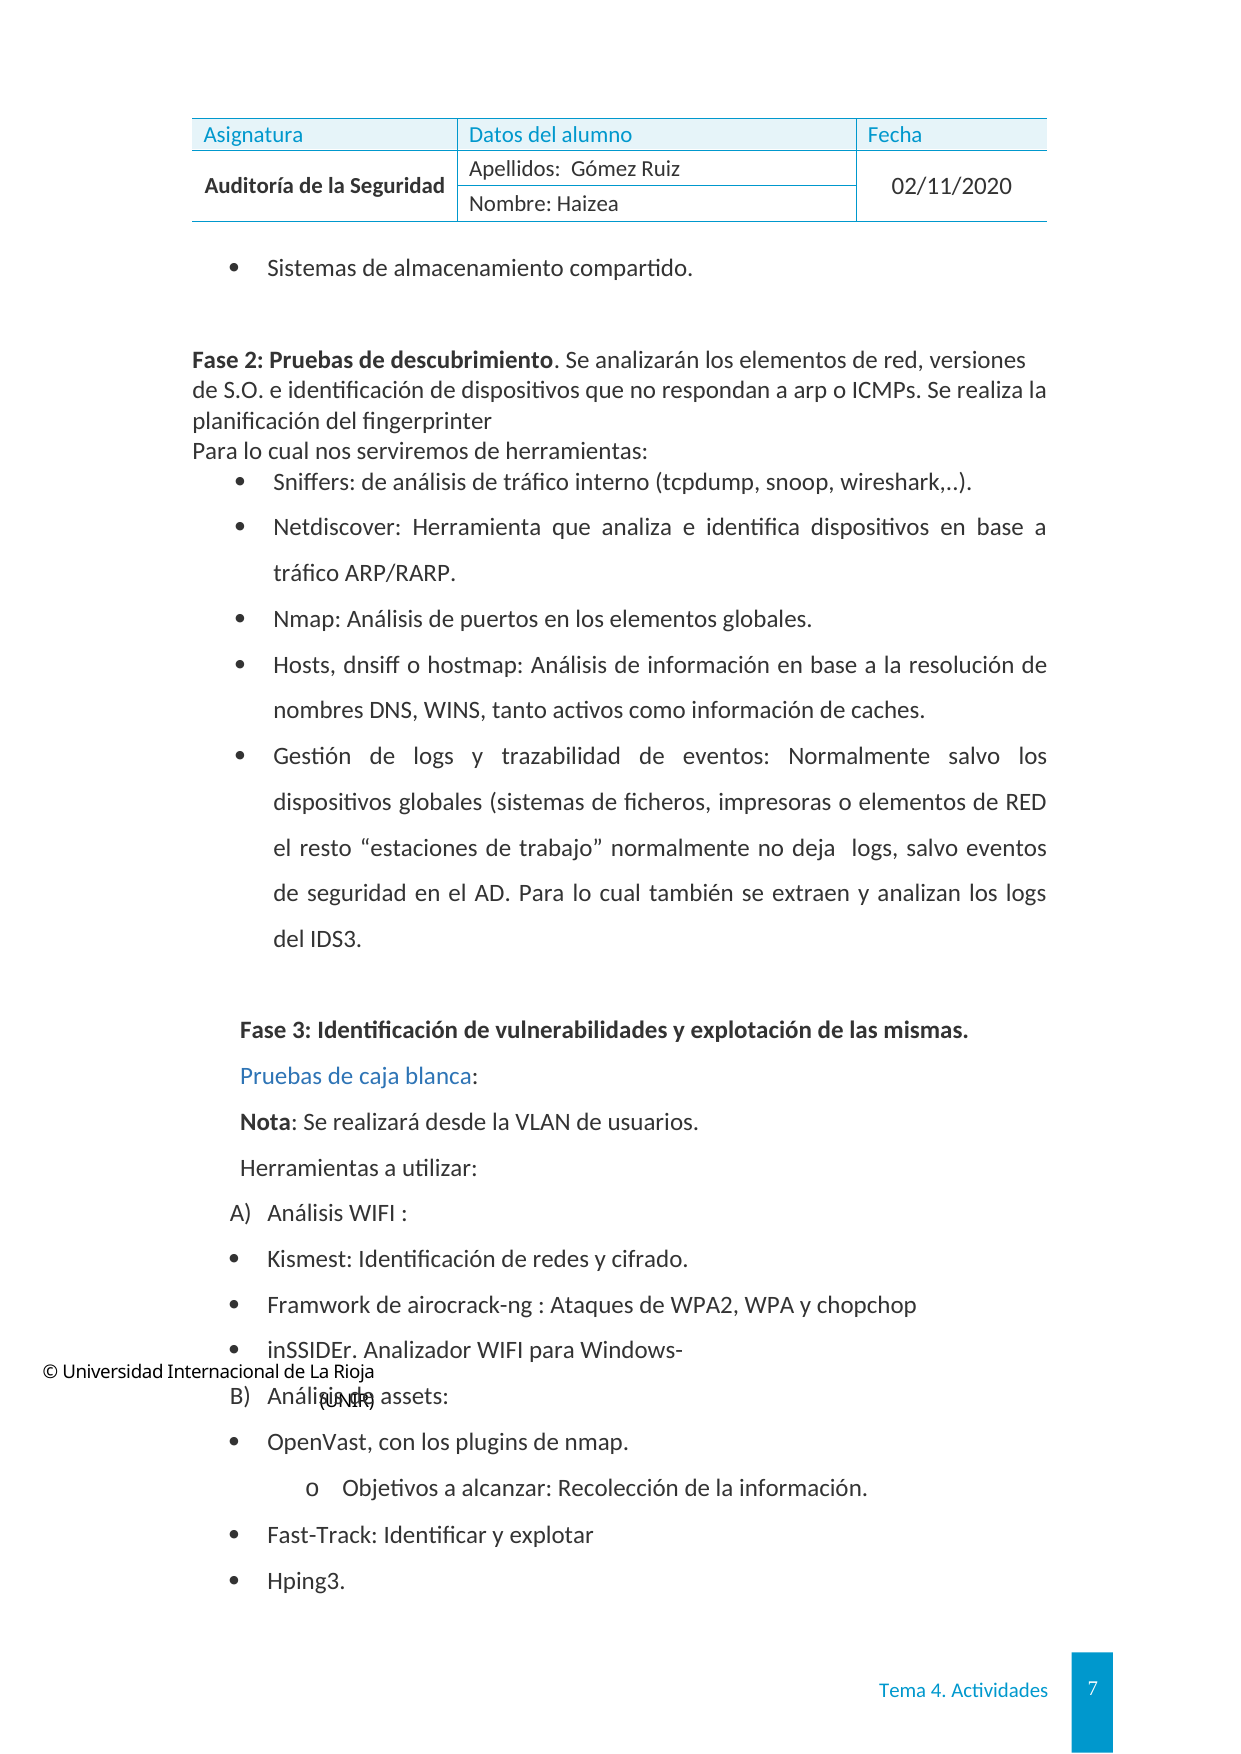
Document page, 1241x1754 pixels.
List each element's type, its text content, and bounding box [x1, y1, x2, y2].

list Fast-Track: Identificar y explotar [229, 1519, 1048, 1550]
list Sniffers: de análisis de tráfico interno (tcpdump, snoop, wireshark,..). [236, 466, 1048, 496]
list Pruebas de caja blanca: [240, 1060, 1048, 1091]
text Para lo cual nos serviremos de herramientas: [192, 435, 1048, 466]
list Herramientas a utilizar: [240, 1152, 1048, 1182]
list Netdiscover: Herramienta que analiza e identifica dispositivos en base a tráfico ARP/RARP. [236, 512, 1048, 588]
list Fase 3: Identificación de vulnerabilidades y explotación de las mismas. [240, 1014, 1048, 1045]
list Hosts, dnsiff o hostmap: Análisis de información en base a la resolución de nombres DNS, WINS, tanto activos como información de caches. [236, 649, 1048, 725]
list inSSIDEr. Analizador WIFI para Windows- [229, 1335, 1048, 1365]
list Nmap: Análisis de puertos en los elementos globales. [236, 603, 1048, 633]
list Análisis de assets: [229, 1380, 1048, 1411]
list Gestión de logs y trazabilidad de eventos: Normalmente salvo los dispositivos globales (sistemas de ficheros, impresoras o elementos de RED el resto “estaciones de trabajo” normalmente no deja logs, salvo eventos de seguridad en el AD. Para lo cual también se extraen y analizan los logs del IDS3. [236, 740, 1048, 954]
list Kismest: Identificación de redes y cifrado. [229, 1243, 1048, 1274]
list Nota: Se realizará desde la VLAN de usuarios. [240, 1106, 1048, 1137]
list Sistemas de almacenamiento compartido. [229, 252, 1048, 283]
list Hping3. [229, 1565, 1048, 1596]
list Objetivos a alcanzar: Recolección de la información. [304, 1472, 1048, 1504]
list OpenVast, con los plugins de nmap. [229, 1426, 1048, 1457]
text Fase 2: Pruebas de descubrimiento. Se analizarán los elementos de red, versiones de S.O. e identificación de dispositivos que no respondan a arp o ICMPs. Se realiza la planificación del fingerprinter [192, 344, 1048, 435]
list Framwork de airocrack-ng : Ataques de WPA2, WPA y chopchop [229, 1289, 1048, 1319]
list Análisis WIFI : [229, 1197, 1048, 1228]
